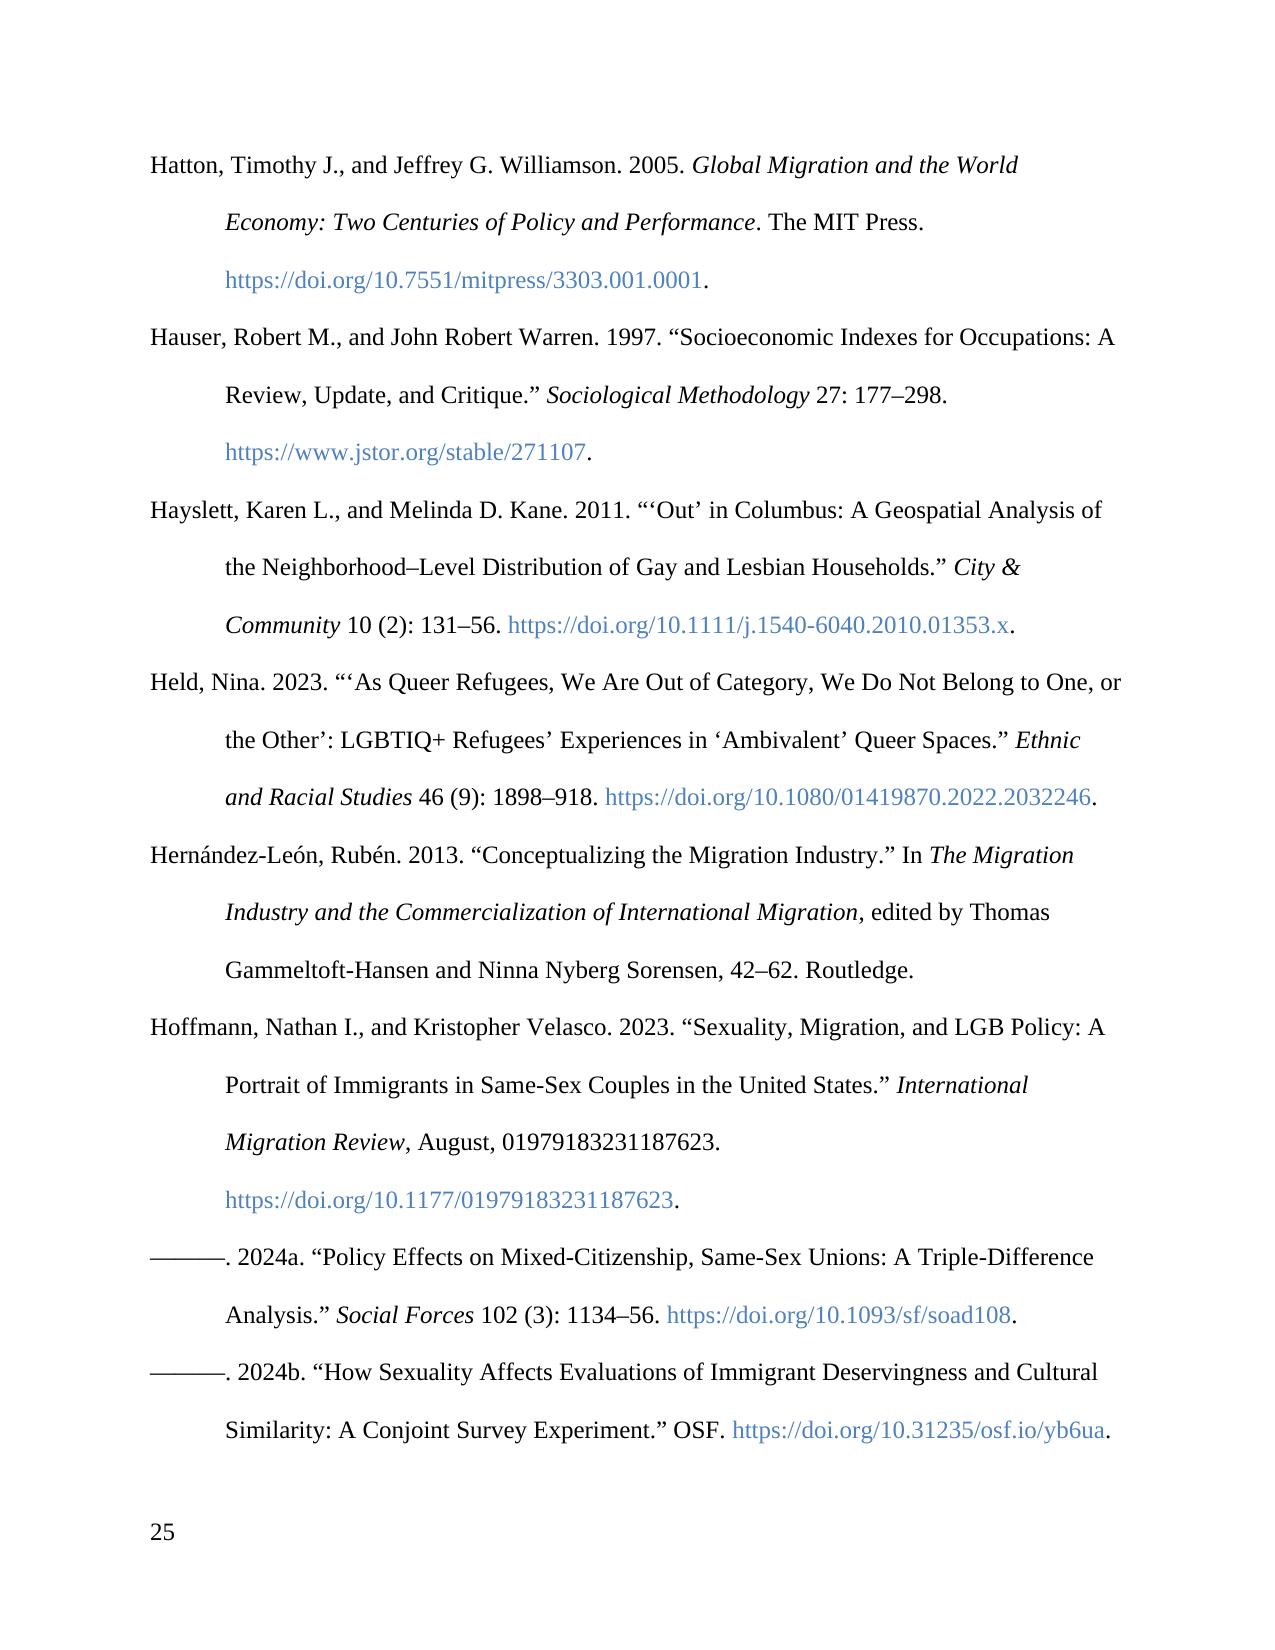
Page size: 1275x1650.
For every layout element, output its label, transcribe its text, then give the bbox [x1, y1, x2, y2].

text ———. 2024a. “Policy Effects on Mixed-Citizenship, Same-Sex Unions: A Triple-Difference Analysis.” Social Forces 102 (3): 1134–56. https://doi.org/10.1093/sf/soad108. [150, 1242, 1125, 1329]
text Hoffmann, Nathan I., and Kristopher Velasco. 2023. “Sexuality, Migration, and LGB Policy: A Portrait of Immigrants in Same-Sex Couples in the United States.” International Migration Review, August, 01979183231187623. https://doi.org/10.1177/01979183231187623. [150, 1012, 1125, 1214]
text Hayslett, Karen L., and Melinda D. Kane. 2011. “‘Out’ in Columbus: A Geospatial Analysis of the Neighborhood–Level Distribution of Gay and Lesbian Households.” City & Community 10 (2): 131–56. https://doi.org/10.1111/j.1540-6040.2010.01353.x. [150, 495, 1125, 639]
text Hauser, Robert M., and John Robert Warren. 1997. “Socioeconomic Indexes for Occupations: A Review, Update, and Critique.” Sociological Methodology 27: 177–298. https://www.jstor.org/stable/271107. [150, 322, 1125, 466]
text Hernández-León, Rubén. 2013. “Conceptualizing the Migration Industry.” In The Migration Industry and the Commercialization of International Migration, edited by Thomas Gammeltoft-Hansen and Ninna Nyberg Sorensen, 42–62. Routledge. [150, 840, 1125, 984]
text Held, Nina. 2023. “‘As Queer Refugees, We Are Out of Category, We Do Not Belong to One, or the Other’: LGBTIQ+ Refugees’ Experiences in ‘Ambivalent’ Queer Spaces.” Ethnic and Racial Studies 46 (9): 1898–918. https://doi.org/10.1080/01419870.2022.2032246. [150, 667, 1125, 811]
text ———. 2024b. “How Sexuality Affects Evaluations of Immigrant Deservingness and Cultural Similarity: A Conjoint Survey Experiment.” OSF. https://doi.org/10.31235/osf.io/yb6ua. [150, 1357, 1125, 1444]
text Hatton, Timothy J., and Jeffrey G. Williamson. 2005. Global Migration and the World Economy: Two Centuries of Policy and Performance. The MIT Press. https://doi.org/10.7551/mitpress/3303.001.0001. [150, 150, 1125, 294]
